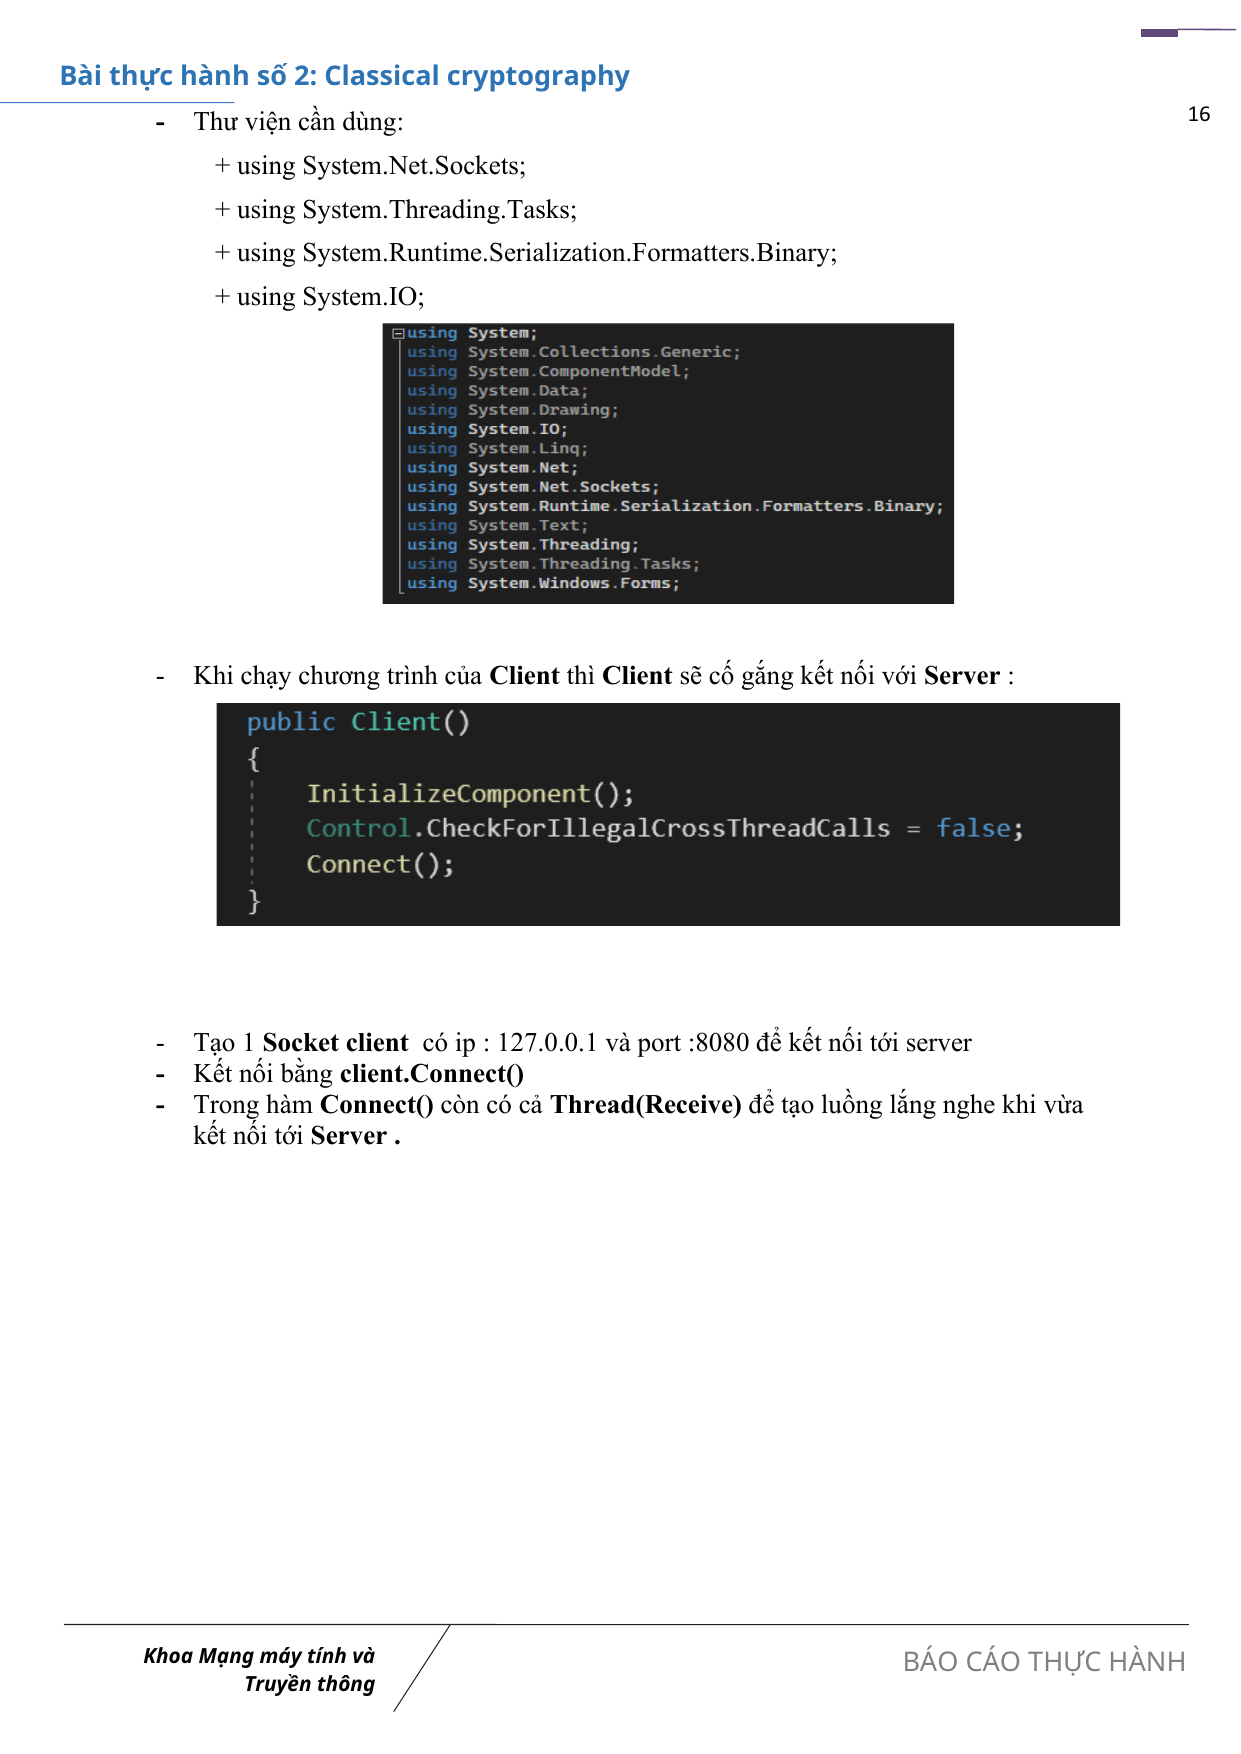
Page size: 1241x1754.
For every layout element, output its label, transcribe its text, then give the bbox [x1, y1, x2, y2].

picture [216, 703, 1121, 926]
text + using System.Net.Sockets; [156, 149, 1122, 180]
list Khi chạy chương trình của Client thì Client sẽ cố gắng kết nối với Server : [156, 659, 1122, 691]
text + using System.Runtime.Serialization.Formatters.Binary; [156, 236, 1122, 268]
list Trong hàm Connect() còn có cả Thread(Receive) để tạo luồng lắng nghe khi vừa kết nối tới Server . [156, 1088, 1122, 1150]
list Tạo 1 Socket client có ip : 127.0.0.1 và port :8080 để kết nối tới server [156, 1026, 1122, 1057]
list Thư viện cần dùng: [156, 106, 1122, 137]
text + using System.Threading.Tasks; [156, 193, 1122, 224]
picture [382, 323, 955, 604]
list Kết nối bằng client.Connect() [156, 1057, 1122, 1088]
text + using System.IO; [156, 280, 1122, 311]
